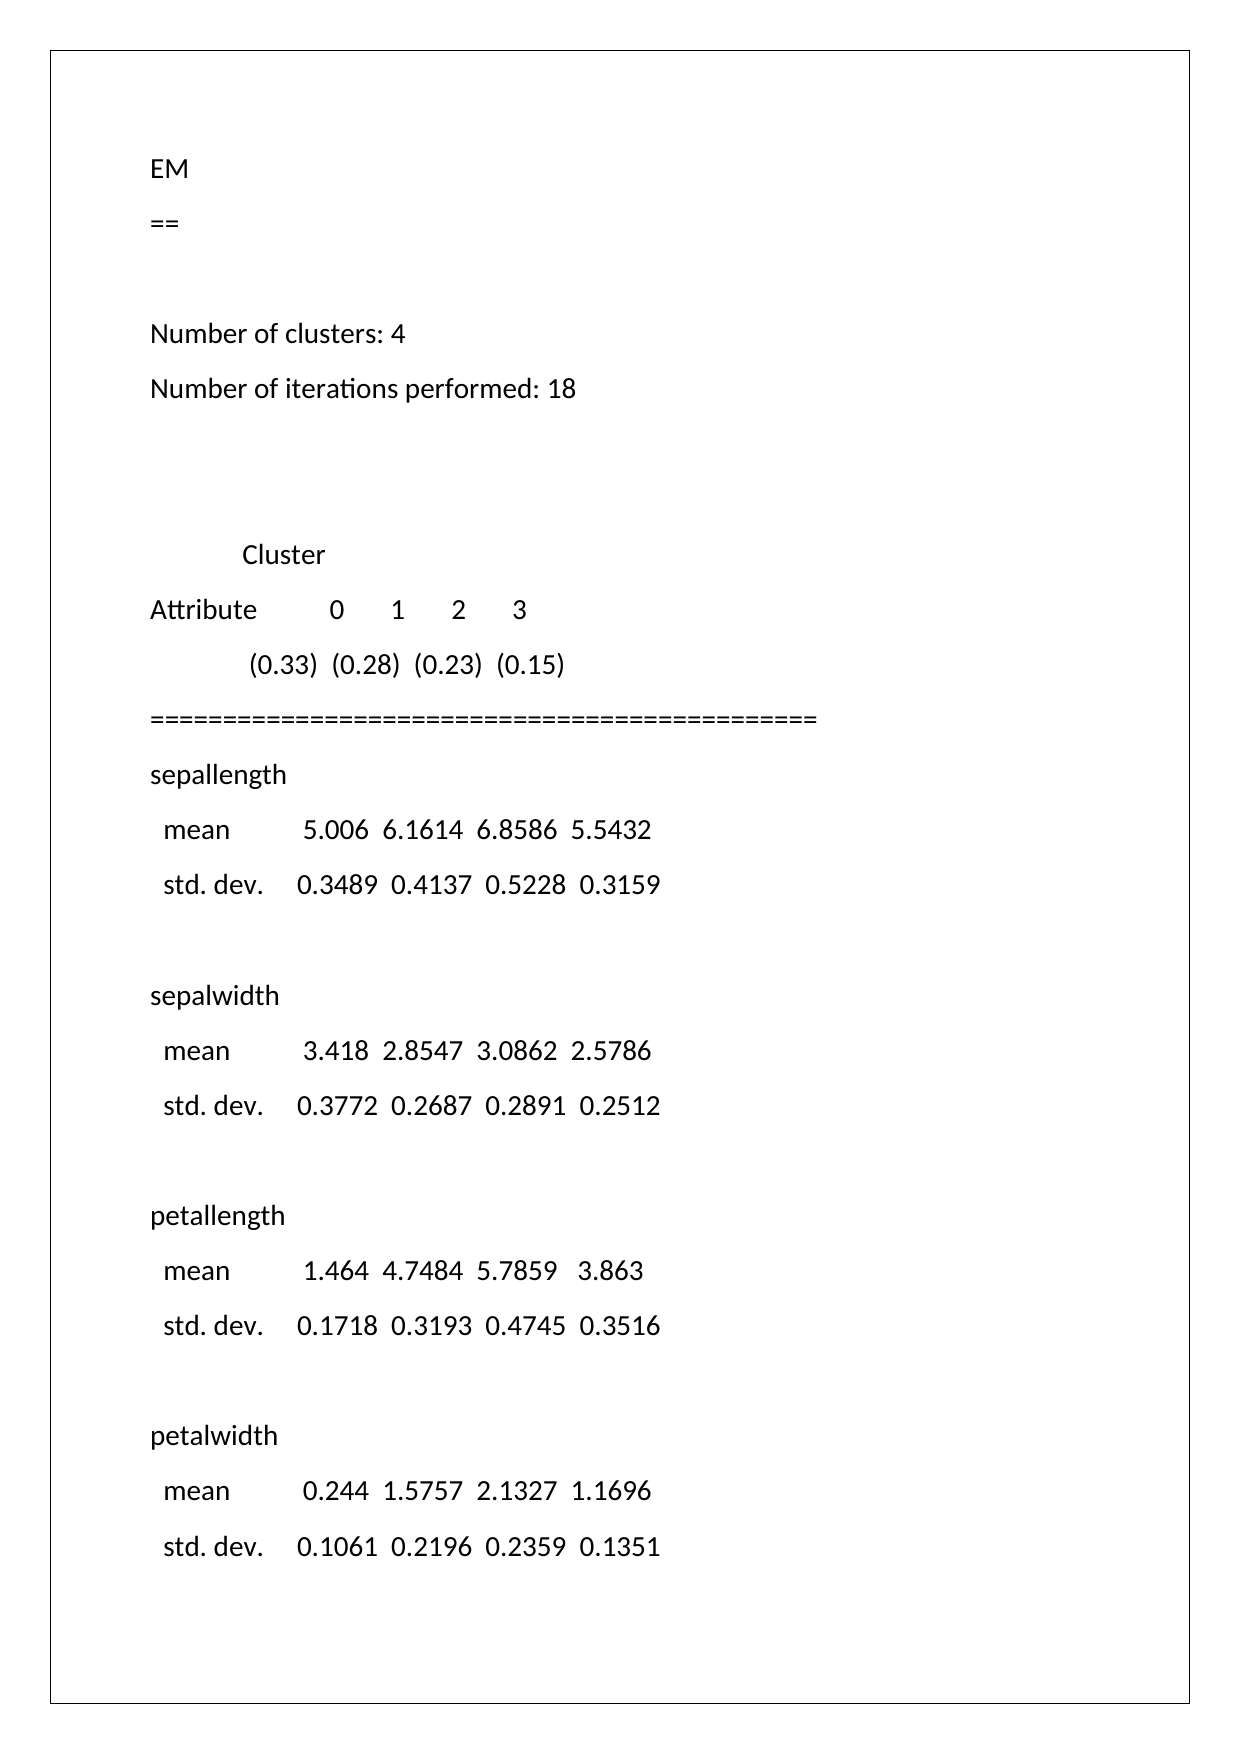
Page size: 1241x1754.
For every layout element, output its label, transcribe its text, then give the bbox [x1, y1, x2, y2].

text ============================================== [150, 701, 1090, 737]
text petalwidth [150, 1417, 1090, 1453]
text std. dev. 0.3489 0.4137 0.5228 0.3159 [150, 866, 1090, 902]
text Number of clusters: 4 [150, 315, 1090, 351]
text mean 0.244 1.5757 2.1327 1.1696 [150, 1472, 1090, 1508]
text std. dev. 0.1718 0.3193 0.4745 0.3516 [150, 1307, 1090, 1343]
text mean 5.006 6.1614 6.8586 5.5432 [150, 811, 1090, 847]
text Cluster [150, 536, 1090, 571]
text mean 3.418 2.8547 3.0862 2.5786 [150, 1032, 1090, 1067]
text == [150, 205, 1090, 241]
text sepalwidth [150, 977, 1090, 1012]
text Number of iterations performed: 18 [150, 370, 1090, 406]
text std. dev. 0.1061 0.2196 0.2359 0.1351 [150, 1528, 1090, 1563]
text EM [150, 150, 1090, 186]
text Attribute 0 1 2 3 [150, 591, 1090, 626]
text petallength [150, 1197, 1090, 1233]
text std. dev. 0.3772 0.2687 0.2891 0.2512 [150, 1087, 1090, 1122]
text sepallength [150, 756, 1090, 792]
text mean 1.464 4.7484 5.7859 3.863 [150, 1252, 1090, 1288]
text (0.33) (0.28) (0.23) (0.15) [150, 646, 1090, 682]
